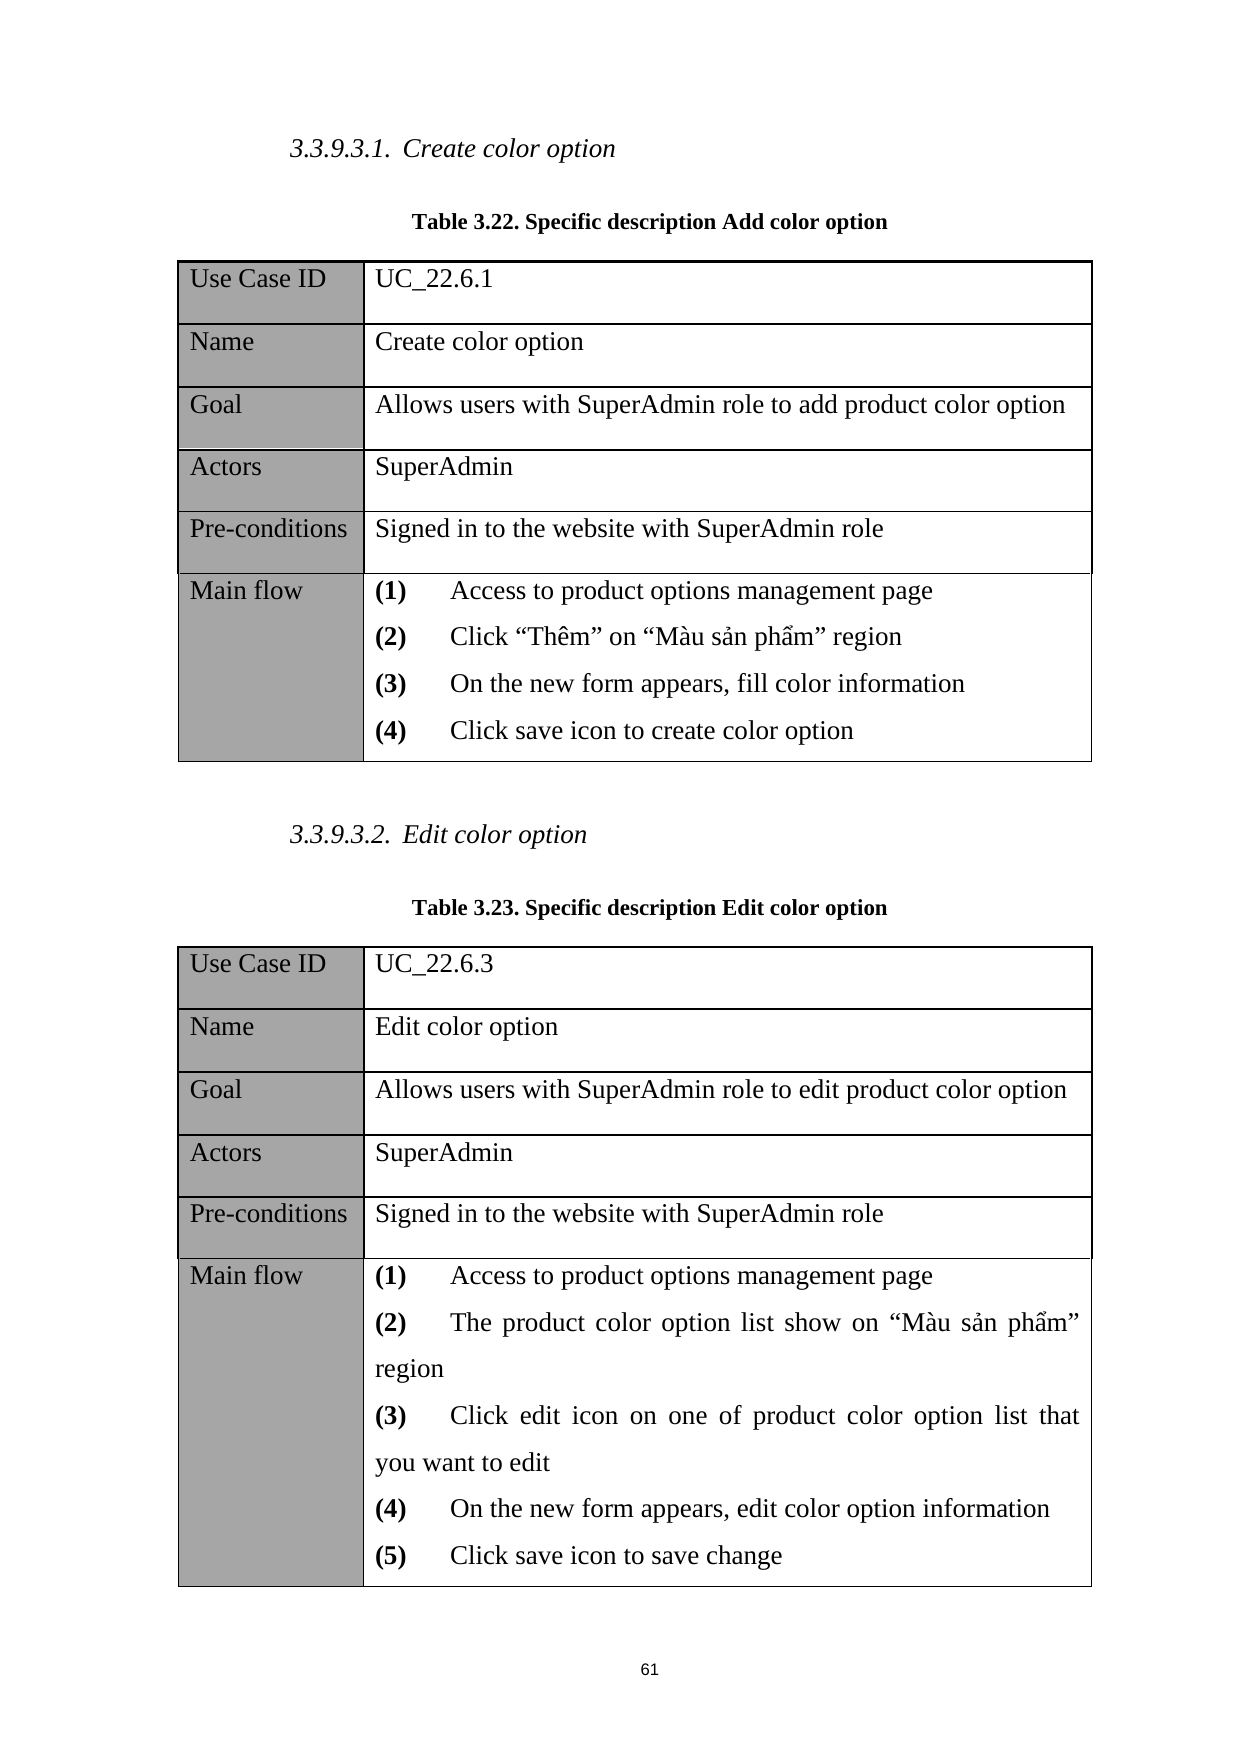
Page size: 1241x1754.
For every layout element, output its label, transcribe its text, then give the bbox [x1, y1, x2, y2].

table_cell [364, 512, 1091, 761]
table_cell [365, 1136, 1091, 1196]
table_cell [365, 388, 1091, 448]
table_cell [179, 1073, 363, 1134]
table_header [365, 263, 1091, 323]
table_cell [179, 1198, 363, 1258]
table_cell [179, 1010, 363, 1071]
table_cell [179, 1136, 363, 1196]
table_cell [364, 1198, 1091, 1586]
subtitle Create color option [290, 132, 1122, 164]
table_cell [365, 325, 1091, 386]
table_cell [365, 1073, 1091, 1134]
subtitle Edit color option [290, 818, 1122, 849]
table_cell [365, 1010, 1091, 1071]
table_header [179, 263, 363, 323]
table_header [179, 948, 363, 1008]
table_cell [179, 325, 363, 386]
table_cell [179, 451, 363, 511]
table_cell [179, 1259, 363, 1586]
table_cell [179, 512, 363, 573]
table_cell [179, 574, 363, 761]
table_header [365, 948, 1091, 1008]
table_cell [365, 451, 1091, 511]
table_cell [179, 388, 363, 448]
